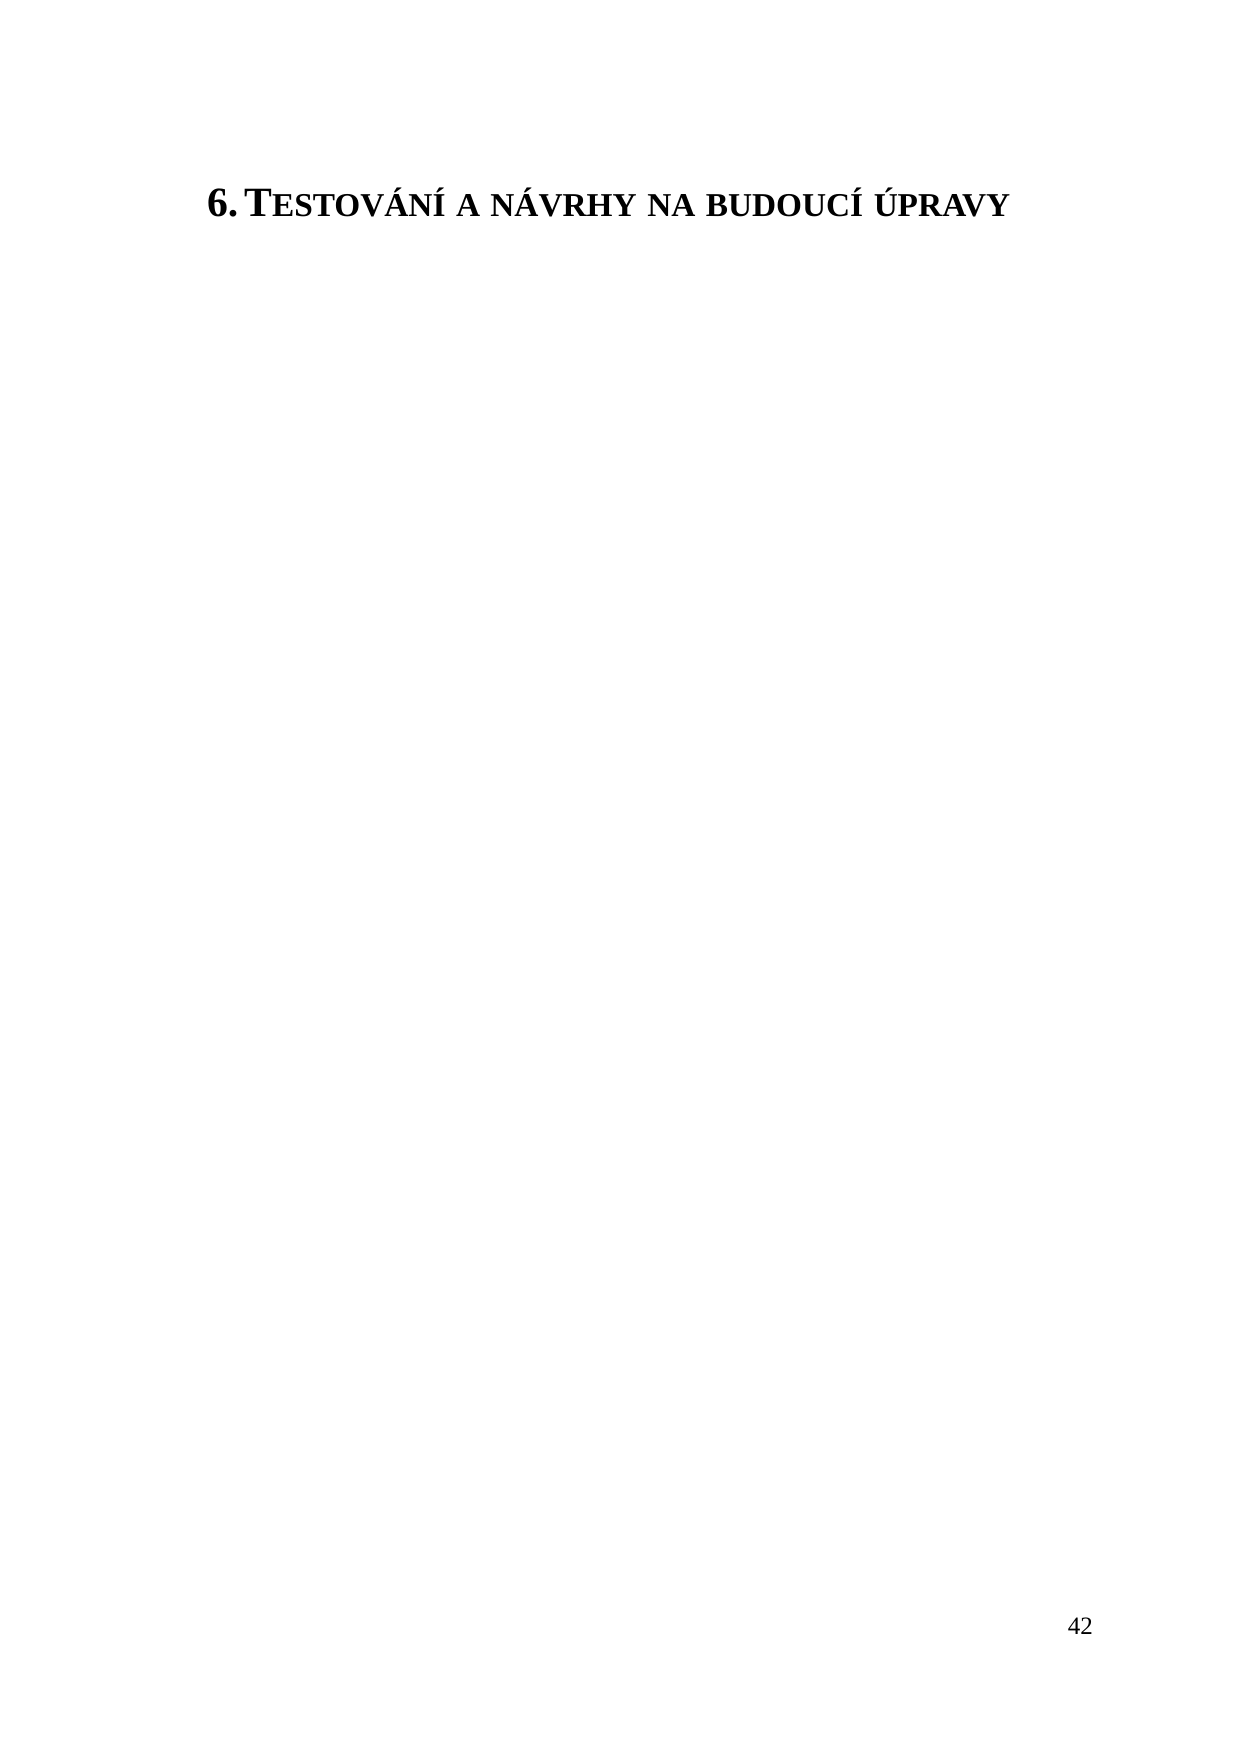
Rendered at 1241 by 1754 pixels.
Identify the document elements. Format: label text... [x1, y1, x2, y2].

subtitle Testování a návrhy na budoucí úpravy [207, 177, 1092, 225]
